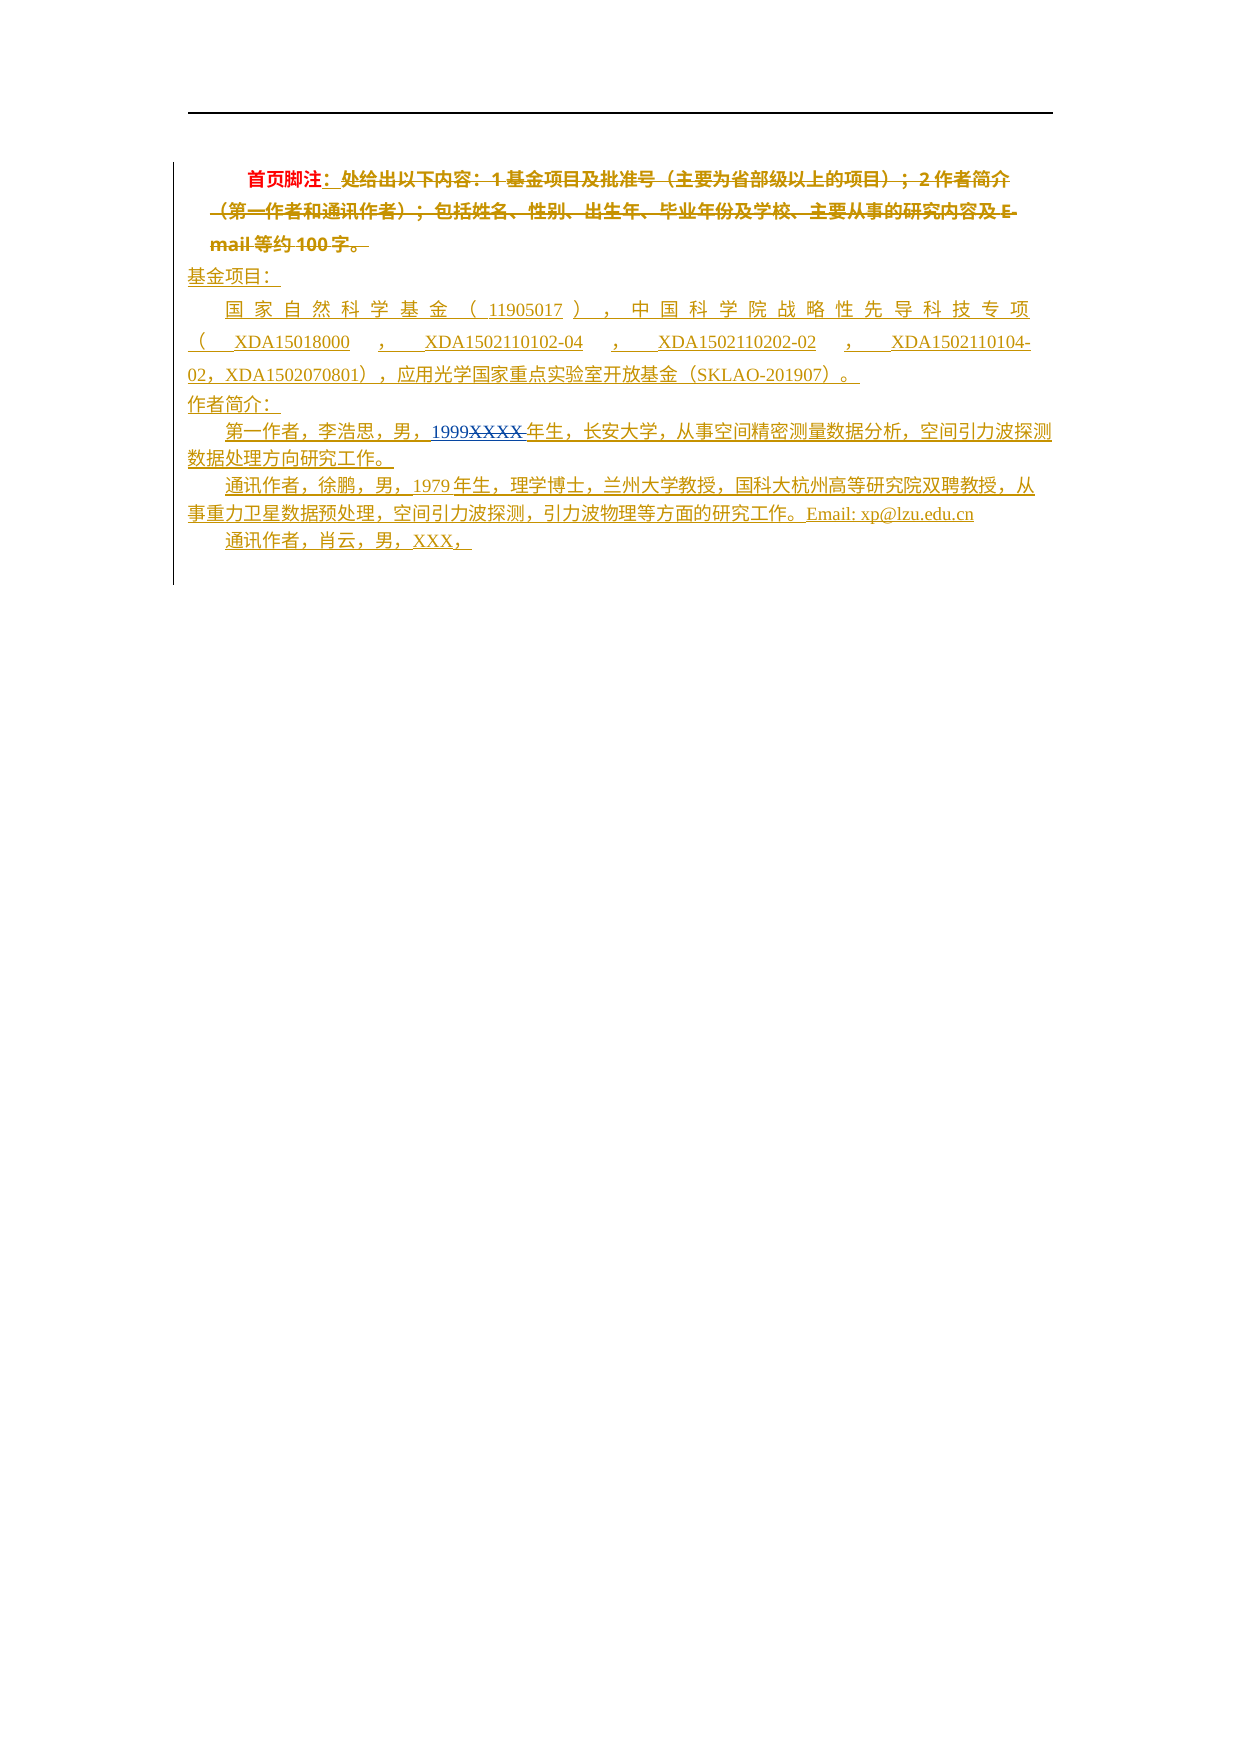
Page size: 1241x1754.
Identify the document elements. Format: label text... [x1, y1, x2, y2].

text 首页脚注 [209, 162, 1031, 259]
